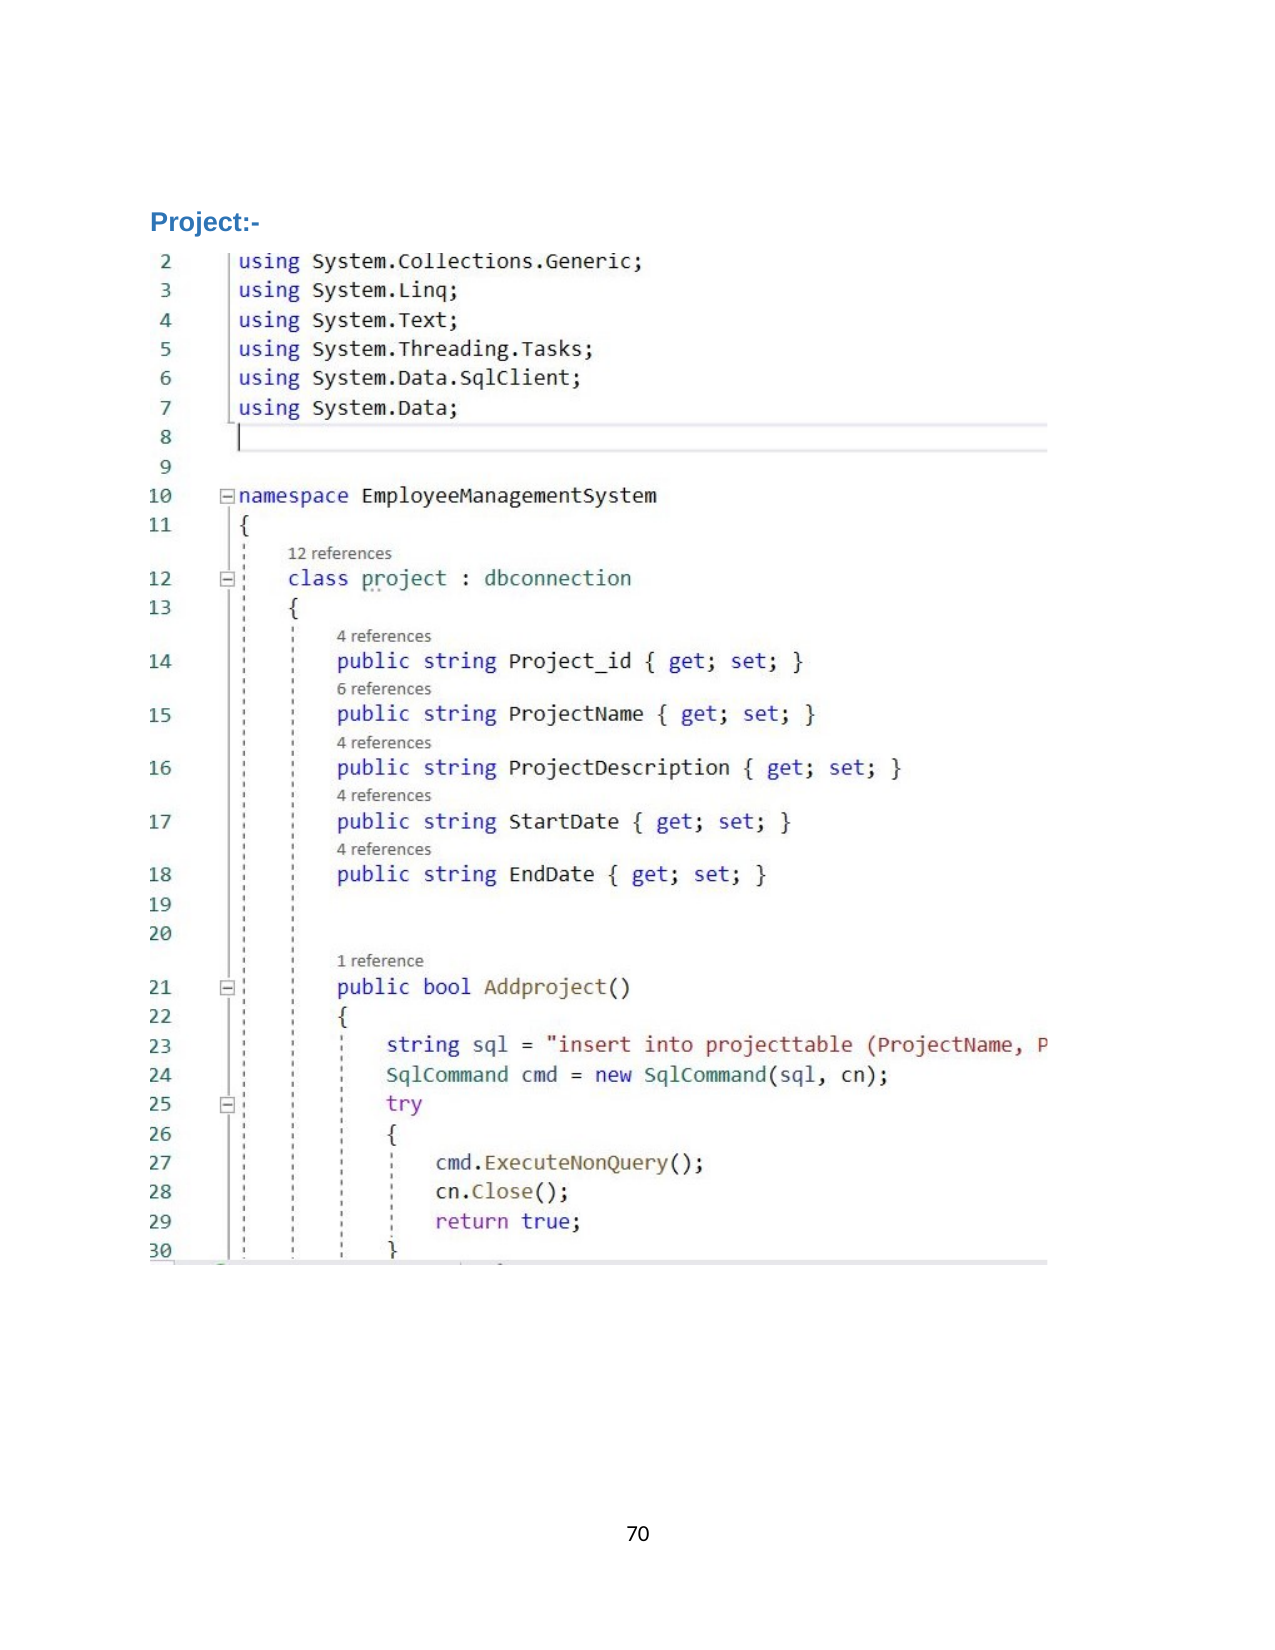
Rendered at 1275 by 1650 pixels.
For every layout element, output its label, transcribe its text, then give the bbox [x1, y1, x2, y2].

subtitle Project:- [150, 206, 1125, 237]
picture [150, 253, 1048, 1265]
